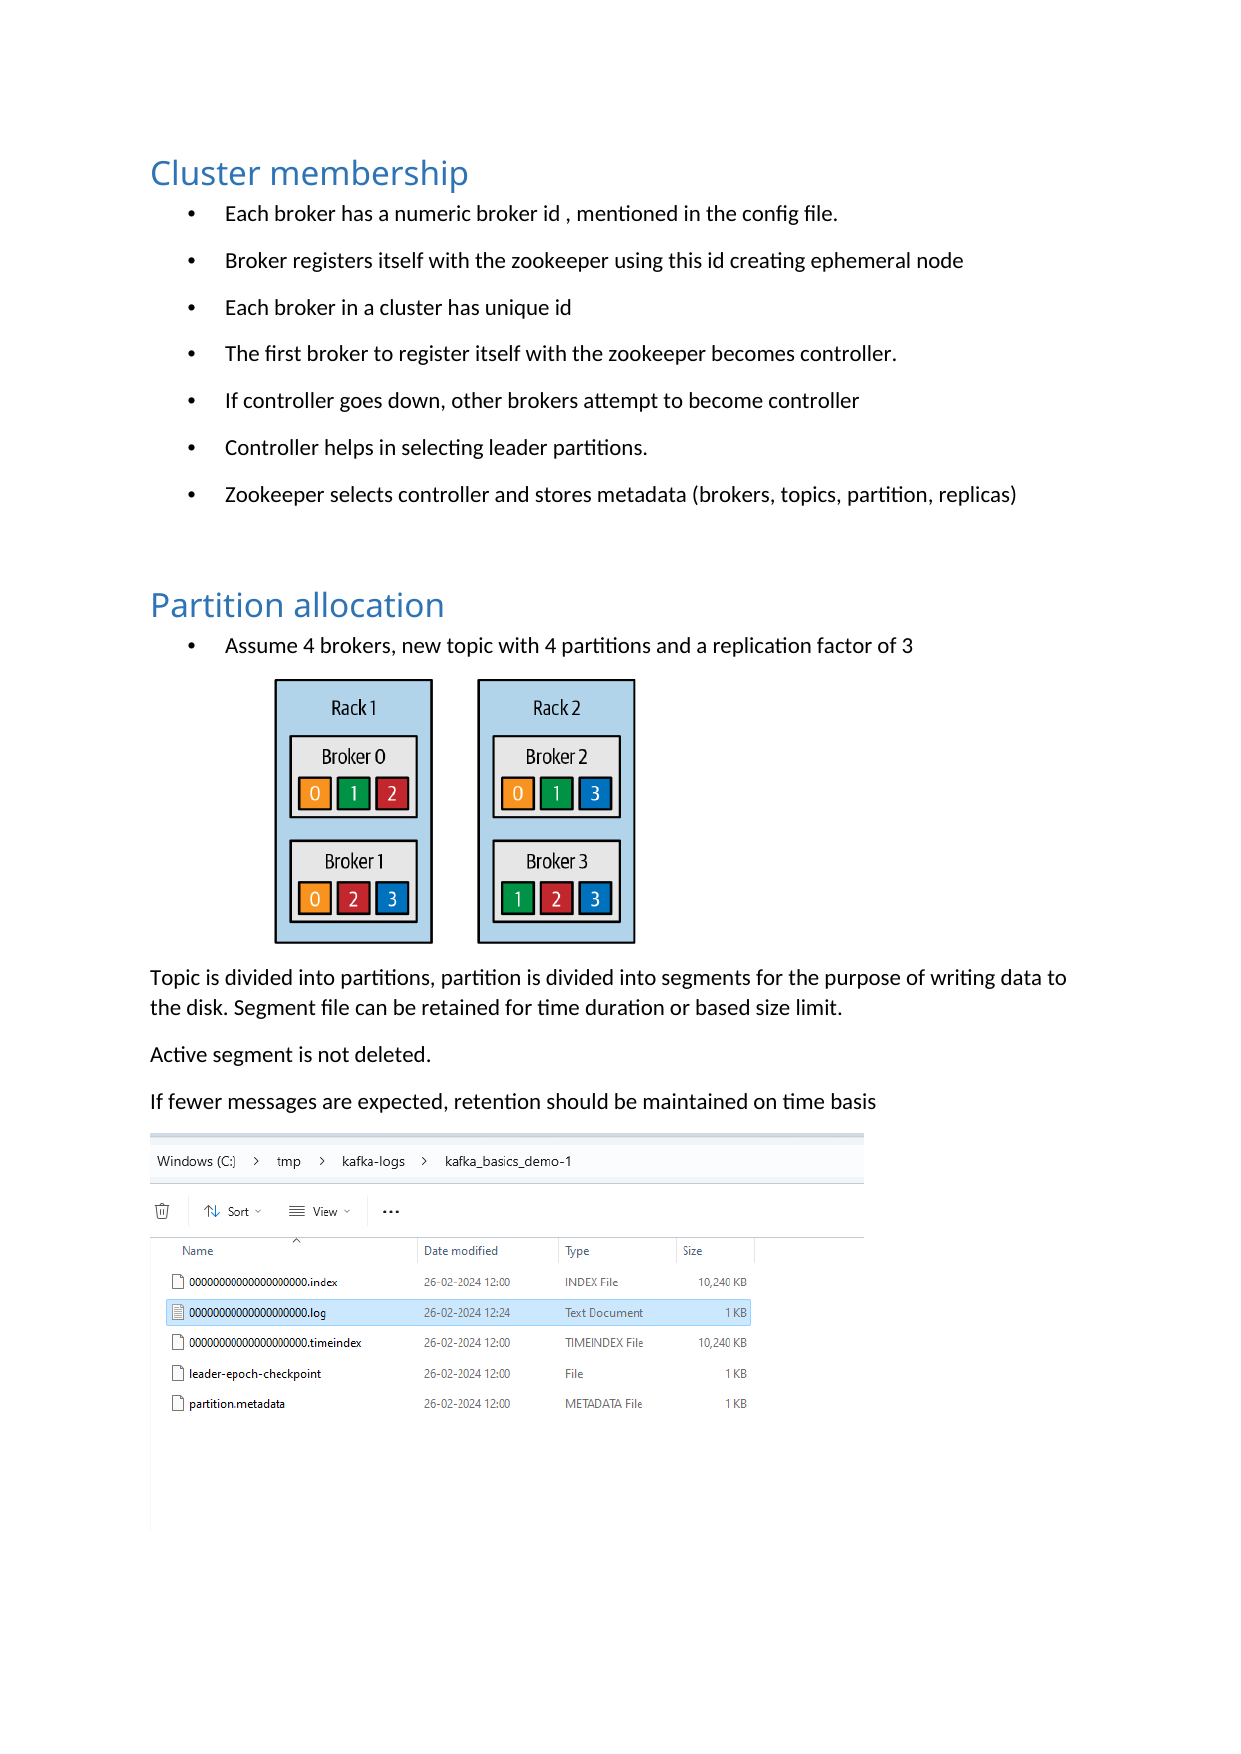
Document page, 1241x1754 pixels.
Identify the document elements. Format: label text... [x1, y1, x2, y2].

text If fewer messages are expected, retention should be maintained on time basis [150, 1087, 1090, 1115]
list If controller goes down, other brokers attempt to become controller [187, 386, 1090, 414]
picture [274, 678, 636, 944]
list Each broker in a cluster has unique id [187, 293, 1090, 321]
picture [150, 1133, 864, 1531]
list Each broker has a numeric broker id , mentioned in the config file. [187, 199, 1090, 227]
subtitle Cluster membership [150, 150, 1090, 195]
list Zookeeper selects controller and stores metadata (brokers, topics, partition, replicas) [187, 480, 1090, 508]
list Broker registers itself with the zookeeper using this id creating ephemeral node [187, 246, 1090, 274]
list Controller helps in selecting leader partitions. [187, 433, 1090, 461]
text Topic is divided into partitions, partition is divided into segments for the purpose of writing data to the disk. Segment file can be retained for time duration or based size limit. [150, 963, 1090, 1021]
list The first broker to register itself with the zookeeper becomes controller. [187, 339, 1090, 368]
text Active segment is not deleted. [150, 1040, 1090, 1068]
subtitle Partition allocation [150, 582, 1090, 628]
list Assume 4 brokers, new topic with 4 partitions and a replication factor of 3 [187, 631, 1090, 659]
